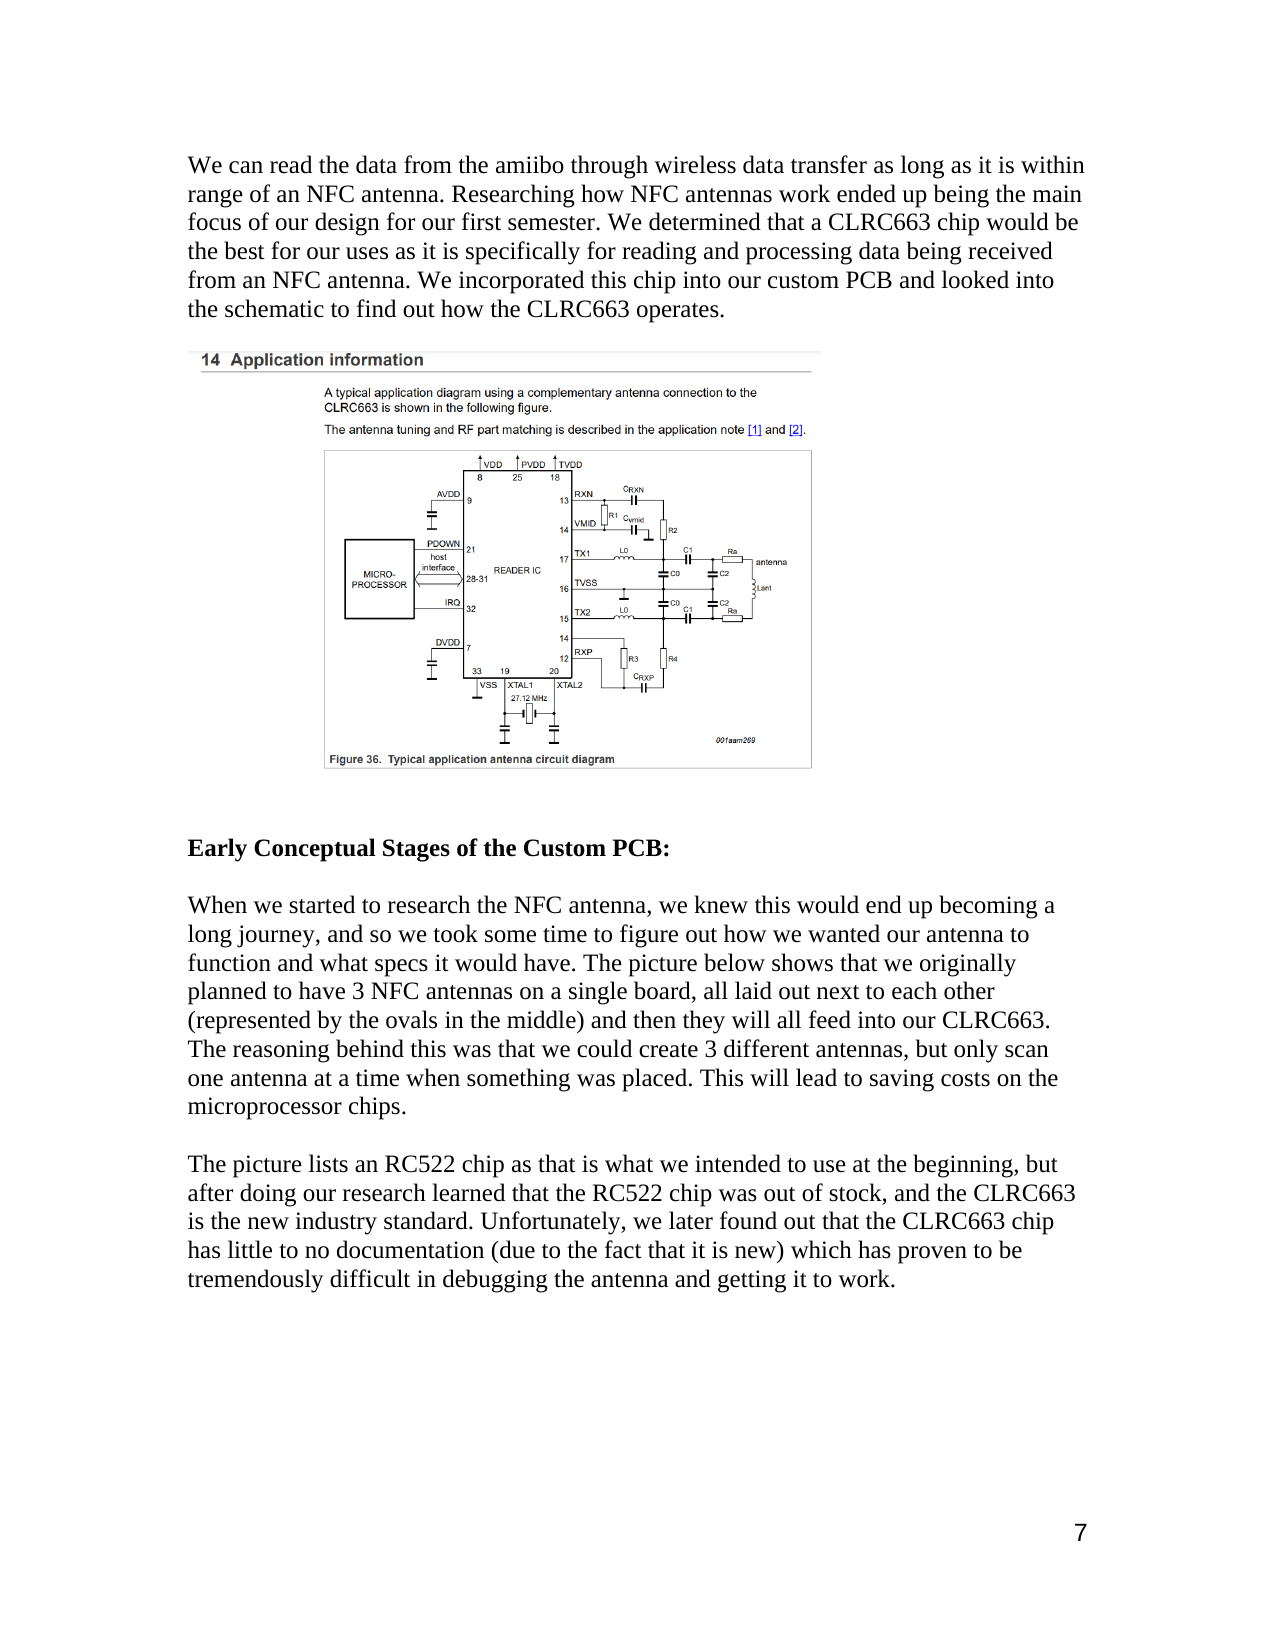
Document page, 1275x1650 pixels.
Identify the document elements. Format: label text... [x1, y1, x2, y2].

text Early Conceptual Stages of the Custom PCB: [187, 833, 1087, 861]
picture [187, 351, 822, 776]
text The picture lists an RC522 chip as that is what we intended to use at the beginning, but after doing our research learned that the RC522 chip was out of stock, and the CLRC663 is the new industry standard. Unfortunately, we later found out that the CLRC663 chip has little to no documentation (due to the fact that it is new) which has proven to be tremendously difficult in debugging the antenna and getting it to work. [187, 1149, 1087, 1293]
text When we started to research the NFC antenna, we knew this would end up becoming a long journey, and so we took some time to figure out how we wanted our antenna to function and what specs it would have. The picture below shows that we originally planned to have 3 NFC antennas on a single board, all laid out next to each other (represented by the ovals in the middle) and then they will all feed into our CLRC663. [187, 890, 1087, 1034]
text The reasoning behind this was that we could create 3 different antennas, but only scan one antenna at a time when something was placed. This will lead to saving costs on the microprocessor chips. [187, 1034, 1087, 1120]
text We can read the data from the amiibo through wireless data transfer as long as it is within range of an NFC antenna. Researching how NFC antennas work ended up being the main focus of our design for our first semester. We determined that a CLRC663 chip would be the best for our uses as it is specifically for reading and processing data being received from an NFC antenna. We incorporated this chip into our custom PCB and looked into the schematic to find out how the CLRC663 operates. [187, 150, 1087, 322]
